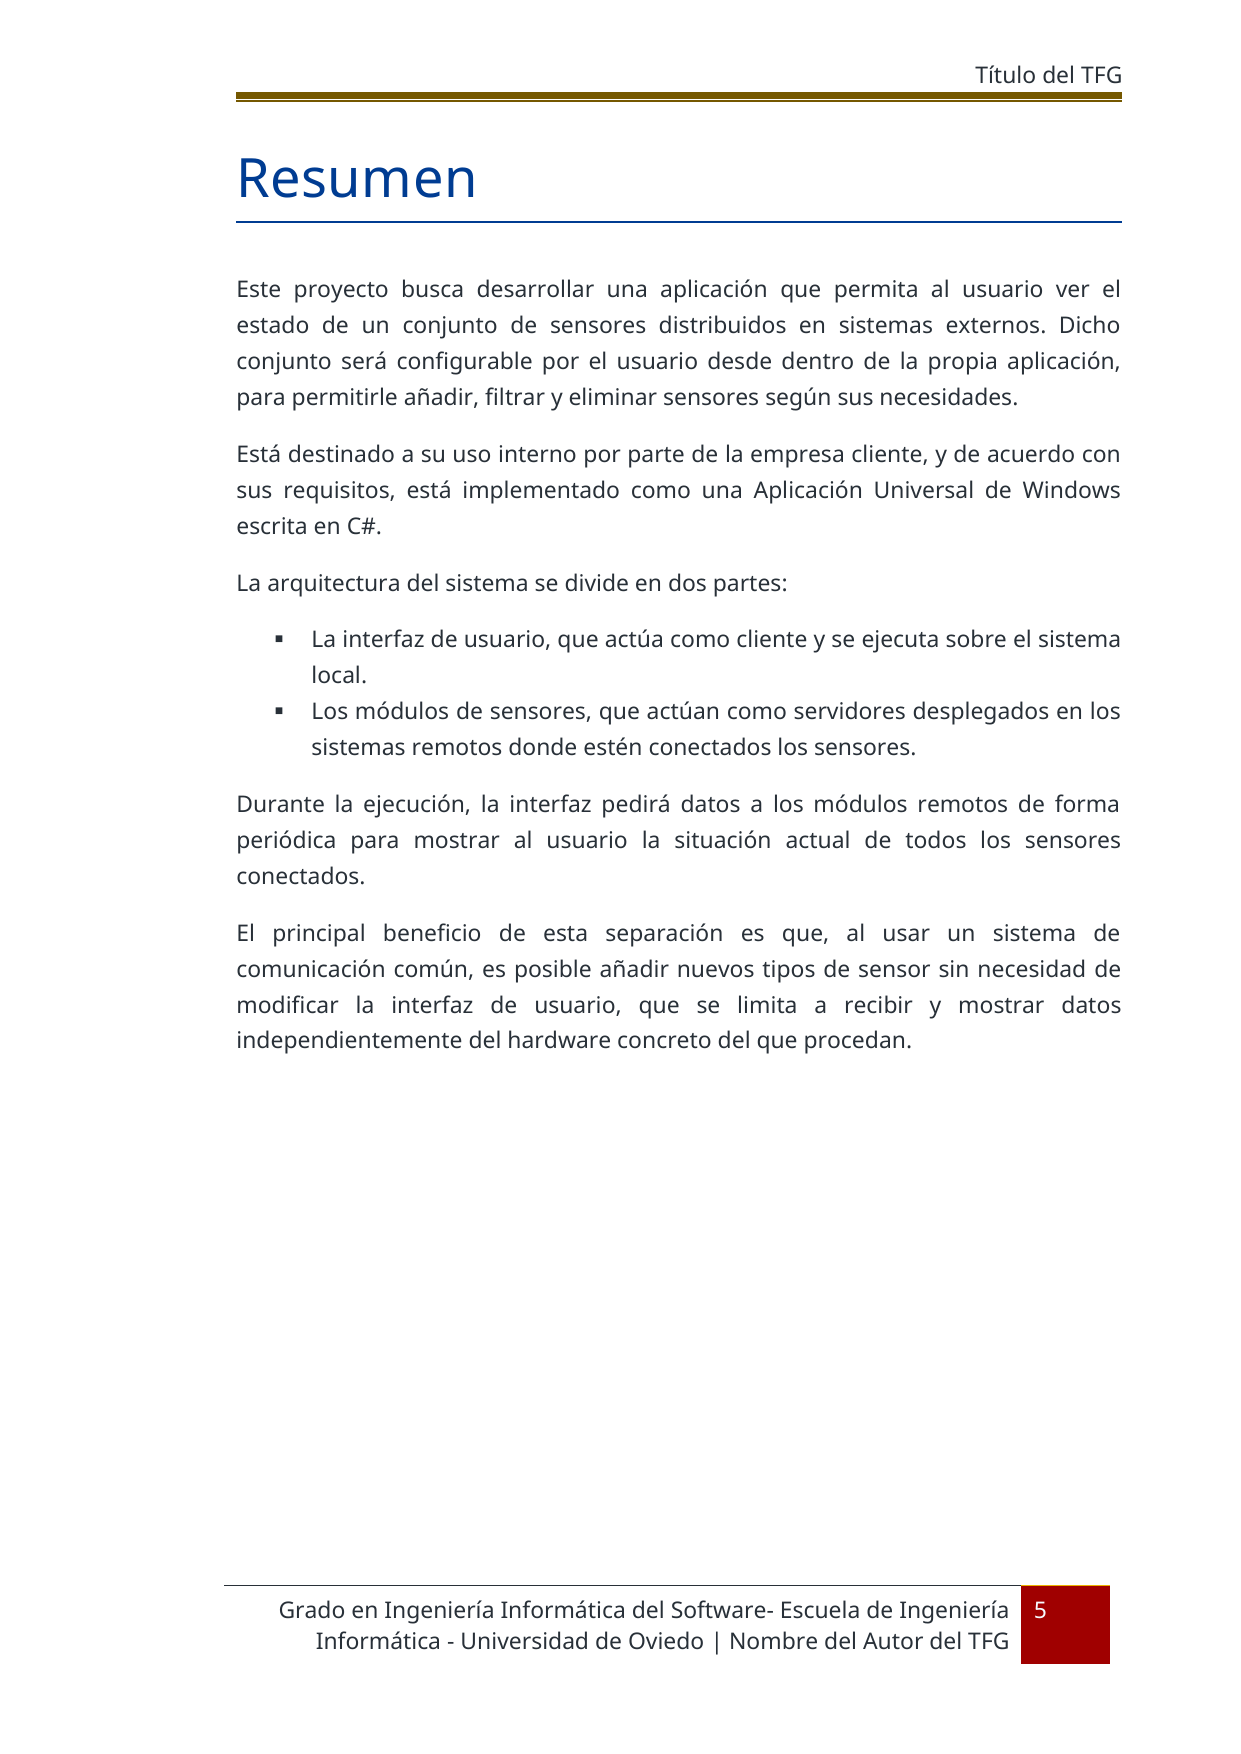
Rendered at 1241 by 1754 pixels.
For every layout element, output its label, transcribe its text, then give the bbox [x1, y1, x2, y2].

text Durante la ejecución, la interfaz pedirá datos a los módulos remotos de forma periódica para mostrar al usuario la situación actual de todos los sensores conectados. [236, 788, 1122, 891]
title Resumen [236, 139, 1122, 221]
text Está destinado a su uso interno por parte de la empresa cliente, y de acuerdo con sus requisitos, está implementado como una Aplicación Universal de Windows escrita en C#. [236, 438, 1122, 541]
text Este proyecto busca desarrollar una aplicación que permita al usuario ver el estado de un conjunto de sensores distribuidos en sistemas externos. Dicho conjunto será configurable por el usuario desde dentro de la propia aplicación, para permitirle añadir, filtrar y eliminar sensores según sus necesidades. [236, 273, 1122, 412]
text La arquitectura del sistema se divide en dos partes: [236, 567, 1122, 598]
list La interfaz de usuario, que actúa como cliente y se ejecuta sobre el sistema local. [274, 623, 1122, 691]
list Los módulos de sensores, que actúan como servidores desplegados en los sistemas remotos donde estén conectados los sensores. [274, 695, 1122, 762]
text El principal beneficio de esta separación es que, al usar un sistema de comunicación común, es posible añadir nuevos tipos de sensor sin necesidad de modificar la interfaz de usuario, que se limita a recibir y mostrar datos independientemente del hardware concreto del que procedan. [236, 917, 1122, 1056]
